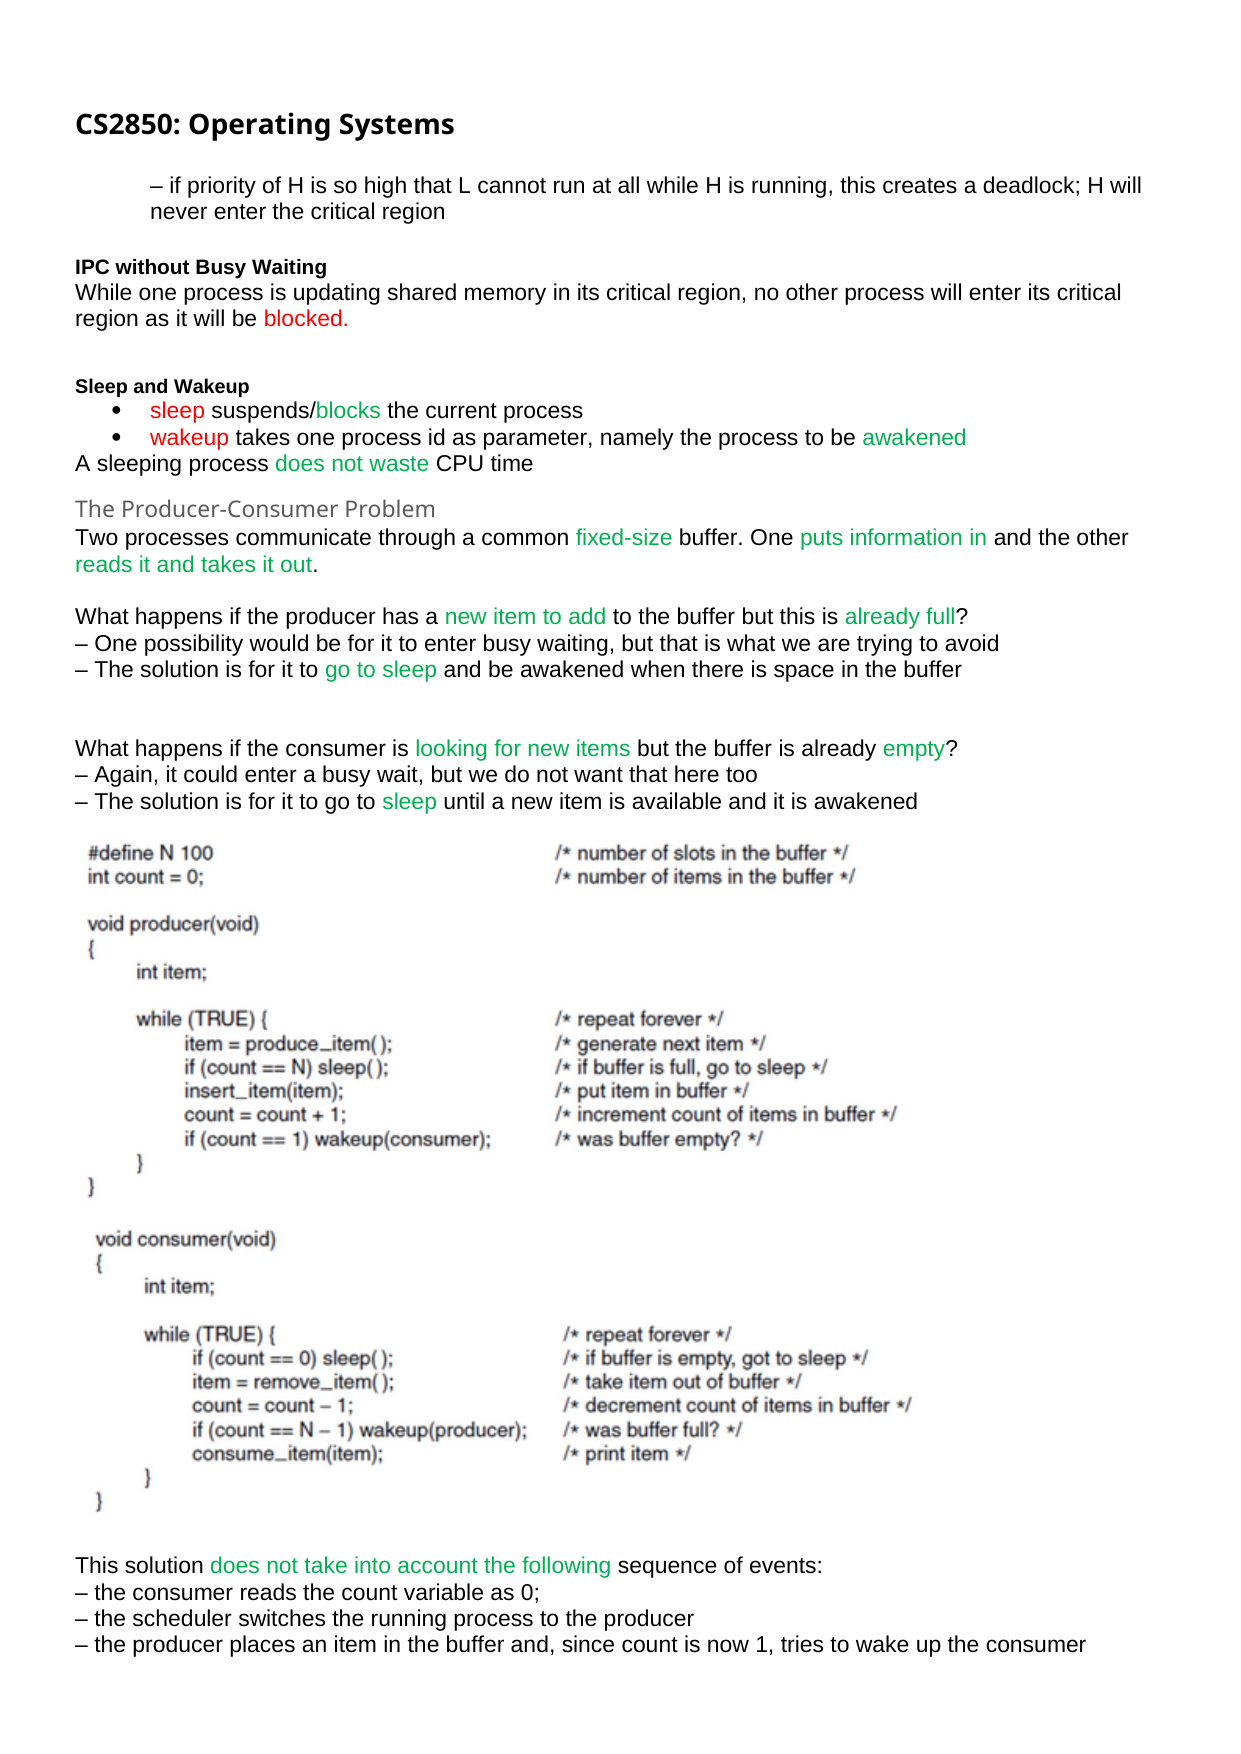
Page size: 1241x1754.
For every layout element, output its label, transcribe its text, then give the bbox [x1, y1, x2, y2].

text Two processes communicate through a common fixed-size buffer. One puts information in and the other reads it and takes it out. [75, 524, 1165, 577]
text – if priority of H is so high that L cannot run at all while H is running, this creates a deadlock; H will never enter the critical region [150, 172, 1165, 224]
text – Again, it could enter a busy wait, but we do not want that here too [75, 761, 1165, 788]
subtitle IPC without Busy Waiting [75, 255, 1165, 279]
text – the producer places an item in the buffer and, since count is now 1, tries to wake up the consumer [75, 1631, 1165, 1657]
list wakeup takes one process id as parameter, namely the process to be awakened [112, 424, 1165, 450]
text What happens if the producer has a new item to add to the buffer but this is already full? [75, 603, 1165, 630]
text – The solution is for it to go to sleep until a new item is available and it is awakened [75, 788, 1165, 814]
subtitle Sleep and Wakeup [75, 374, 1165, 397]
text – One possibility would be for it to enter busy waiting, but that is what we are trying to avoid [75, 630, 1165, 656]
text What happens if the consumer is looking for new items but the buffer is already empty? [75, 735, 1165, 761]
text – the consumer reads the count variable as 0; [75, 1578, 1165, 1605]
list sleep suspends/blocks the current process [112, 397, 1165, 424]
text While one process is updating shared memory in its critical region, no other process will enter its critical region as it will be blocked. [75, 279, 1165, 332]
text A sleeping process does not waste CPU time [75, 450, 1165, 476]
text – The solution is for it to go to sleep and be awakened when there is space in the buffer [75, 656, 1165, 682]
picture [75, 1214, 926, 1523]
picture [75, 832, 901, 1206]
text – the scheduler switches the running process to the producer [75, 1605, 1165, 1631]
subtitle The Producer-Consumer Problem [75, 493, 1165, 524]
